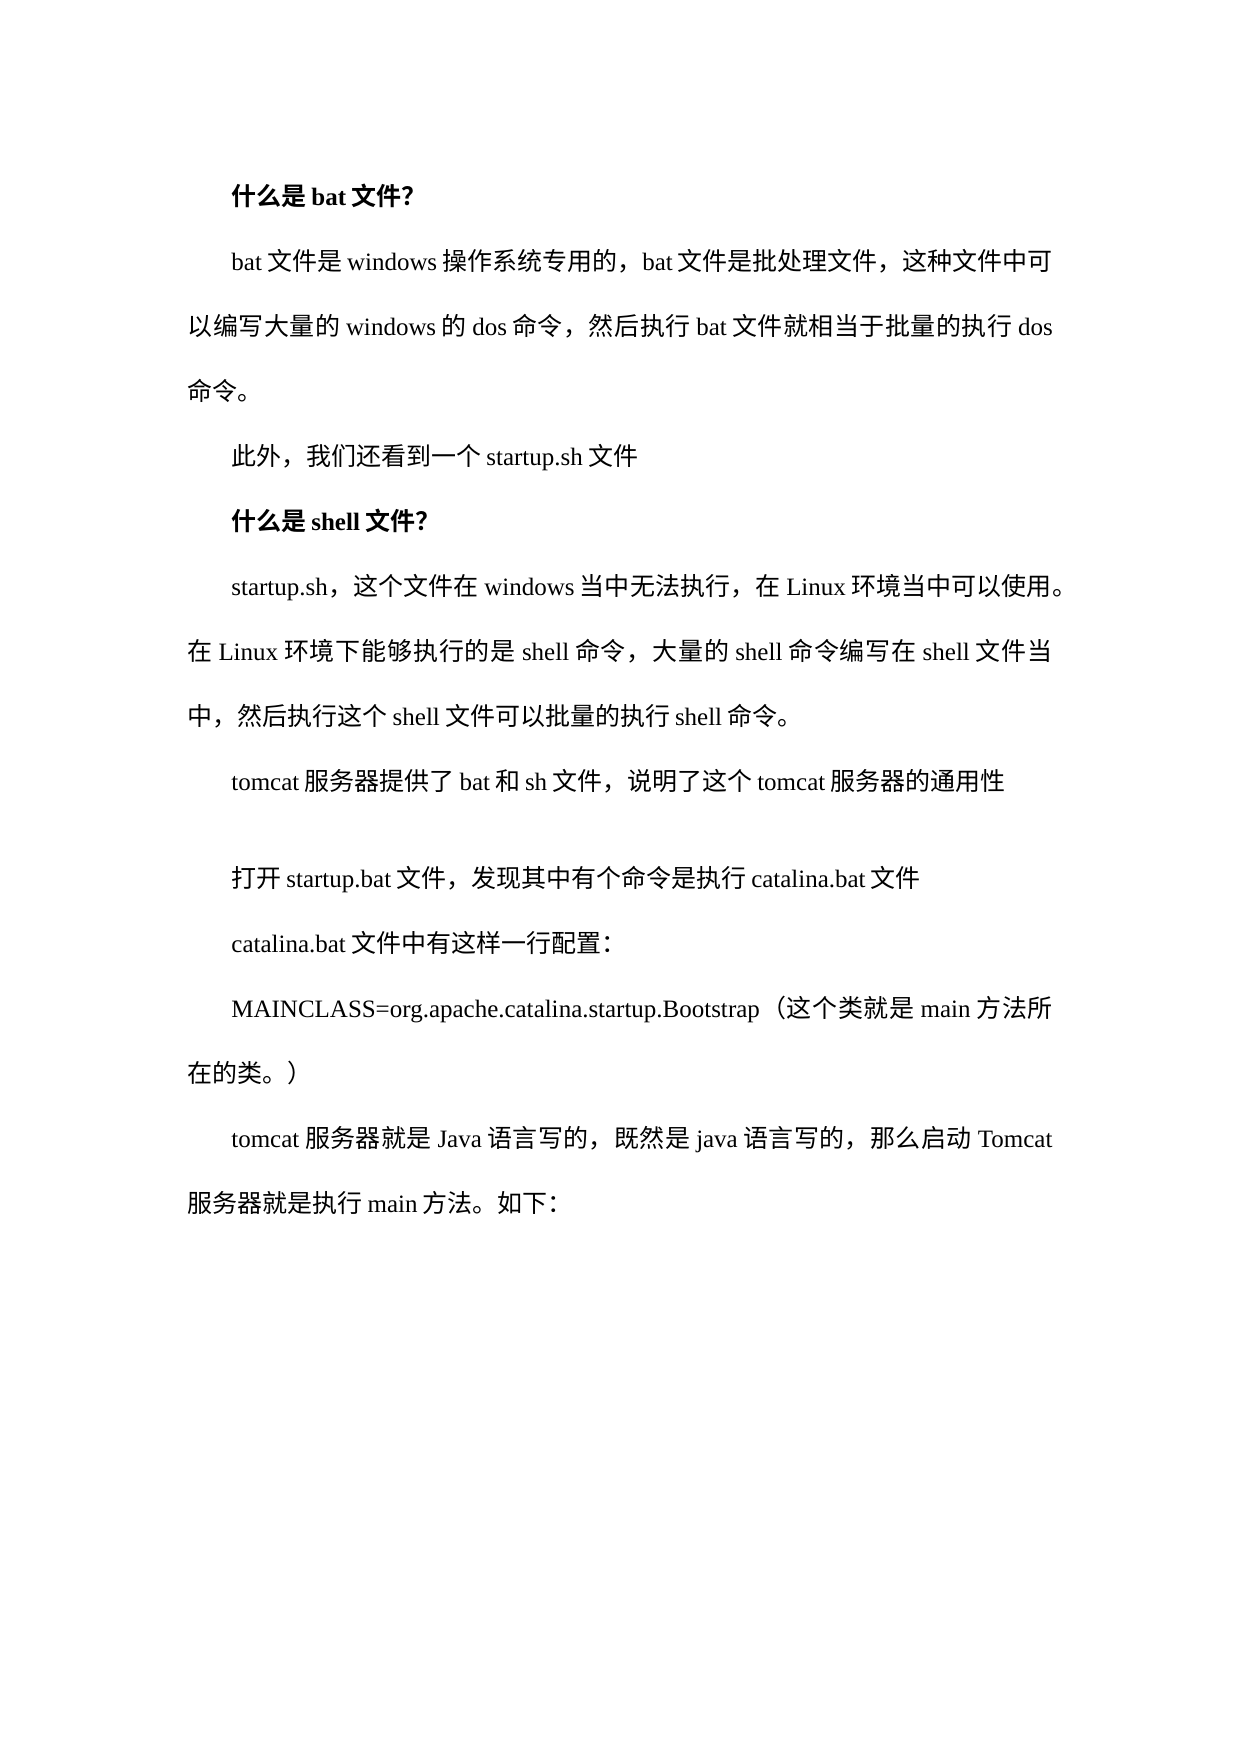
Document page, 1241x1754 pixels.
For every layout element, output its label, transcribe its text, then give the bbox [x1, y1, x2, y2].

text tomcat服务器提供了bat和sh文件，说明了这个tomcat服务器的通用性 [187, 747, 1053, 812]
text startup.sh，这个文件在windows当中无法执行，在Linux环境当中可以使用。在Linux环境下能够执行的是shell命令，大量的shell命令编写在shell文件当中，然后执行这个shell文件可以批量的执行shell命令。 [187, 552, 1053, 747]
text 打开startup.bat文件，发现其中有个命令是执行catalina.bat文件 [187, 844, 1053, 909]
text 此外，我们还看到一个startup.sh文件 [187, 422, 1053, 487]
text 什么是shell文件？ [187, 487, 1053, 552]
text 什么是bat文件？ [187, 162, 1053, 227]
text tomcat服务器就是Java语言写的，既然是java语言写的，那么启动Tomcat服务器就是执行main方法。如下： [187, 1104, 1053, 1234]
text MAINCLASS=org.apache.catalina.startup.Bootstrap（这个类就是main方法所在的类。） [187, 974, 1053, 1104]
text bat文件是windows操作系统专用的，bat文件是批处理文件，这种文件中可以编写大量的windows的dos命令，然后执行bat文件就相当于批量的执行dos命令。 [187, 227, 1053, 422]
text catalina.bat文件中有这样一行配置： [187, 909, 1053, 974]
